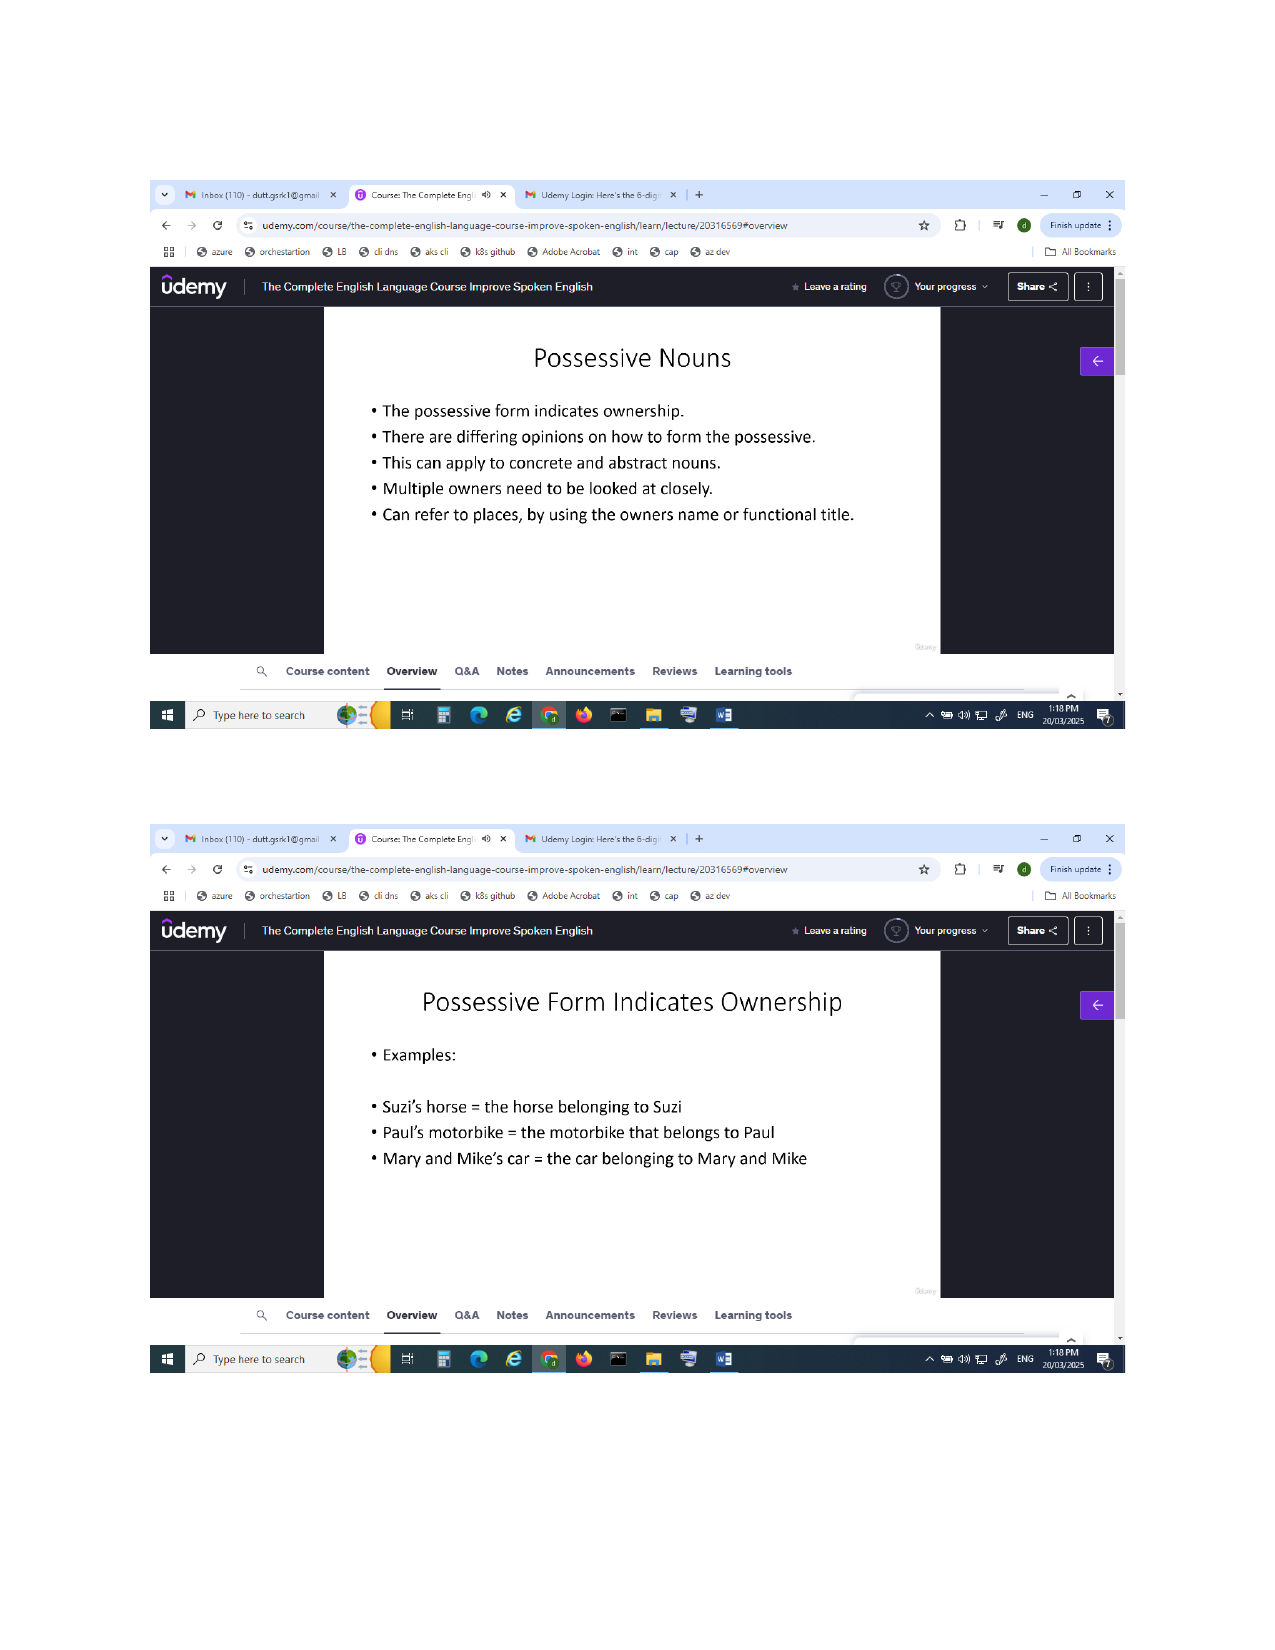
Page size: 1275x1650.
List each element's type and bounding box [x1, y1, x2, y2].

picture [150, 180, 1125, 729]
picture [150, 824, 1125, 1373]
